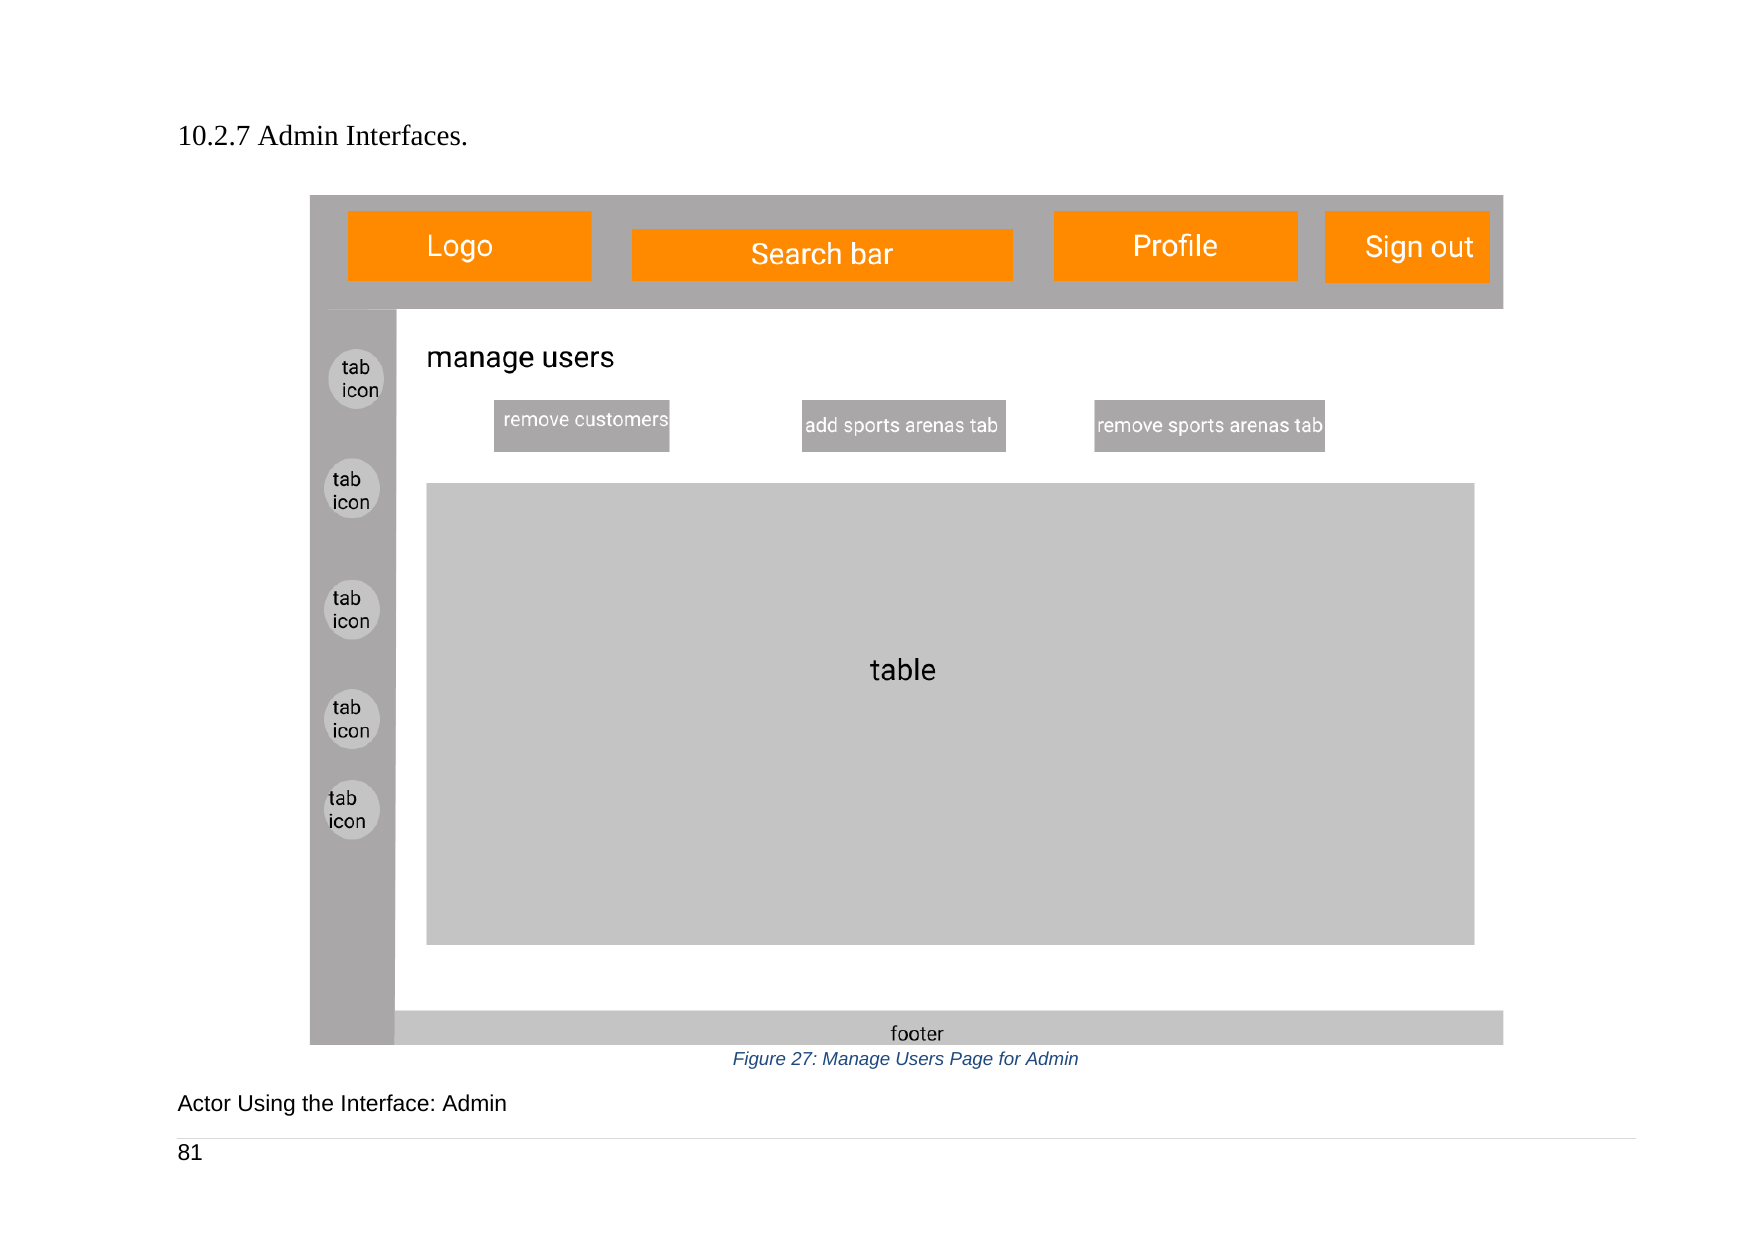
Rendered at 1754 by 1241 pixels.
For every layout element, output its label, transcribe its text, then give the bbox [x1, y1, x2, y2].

text Actor Using the Interface: Admin [177, 1090, 1636, 1117]
text 10.2.7 Admin Interfaces. [177, 118, 1636, 152]
picture [309, 195, 1504, 1045]
text Figure 27: Manage Users Page for Admin [177, 1048, 1636, 1069]
